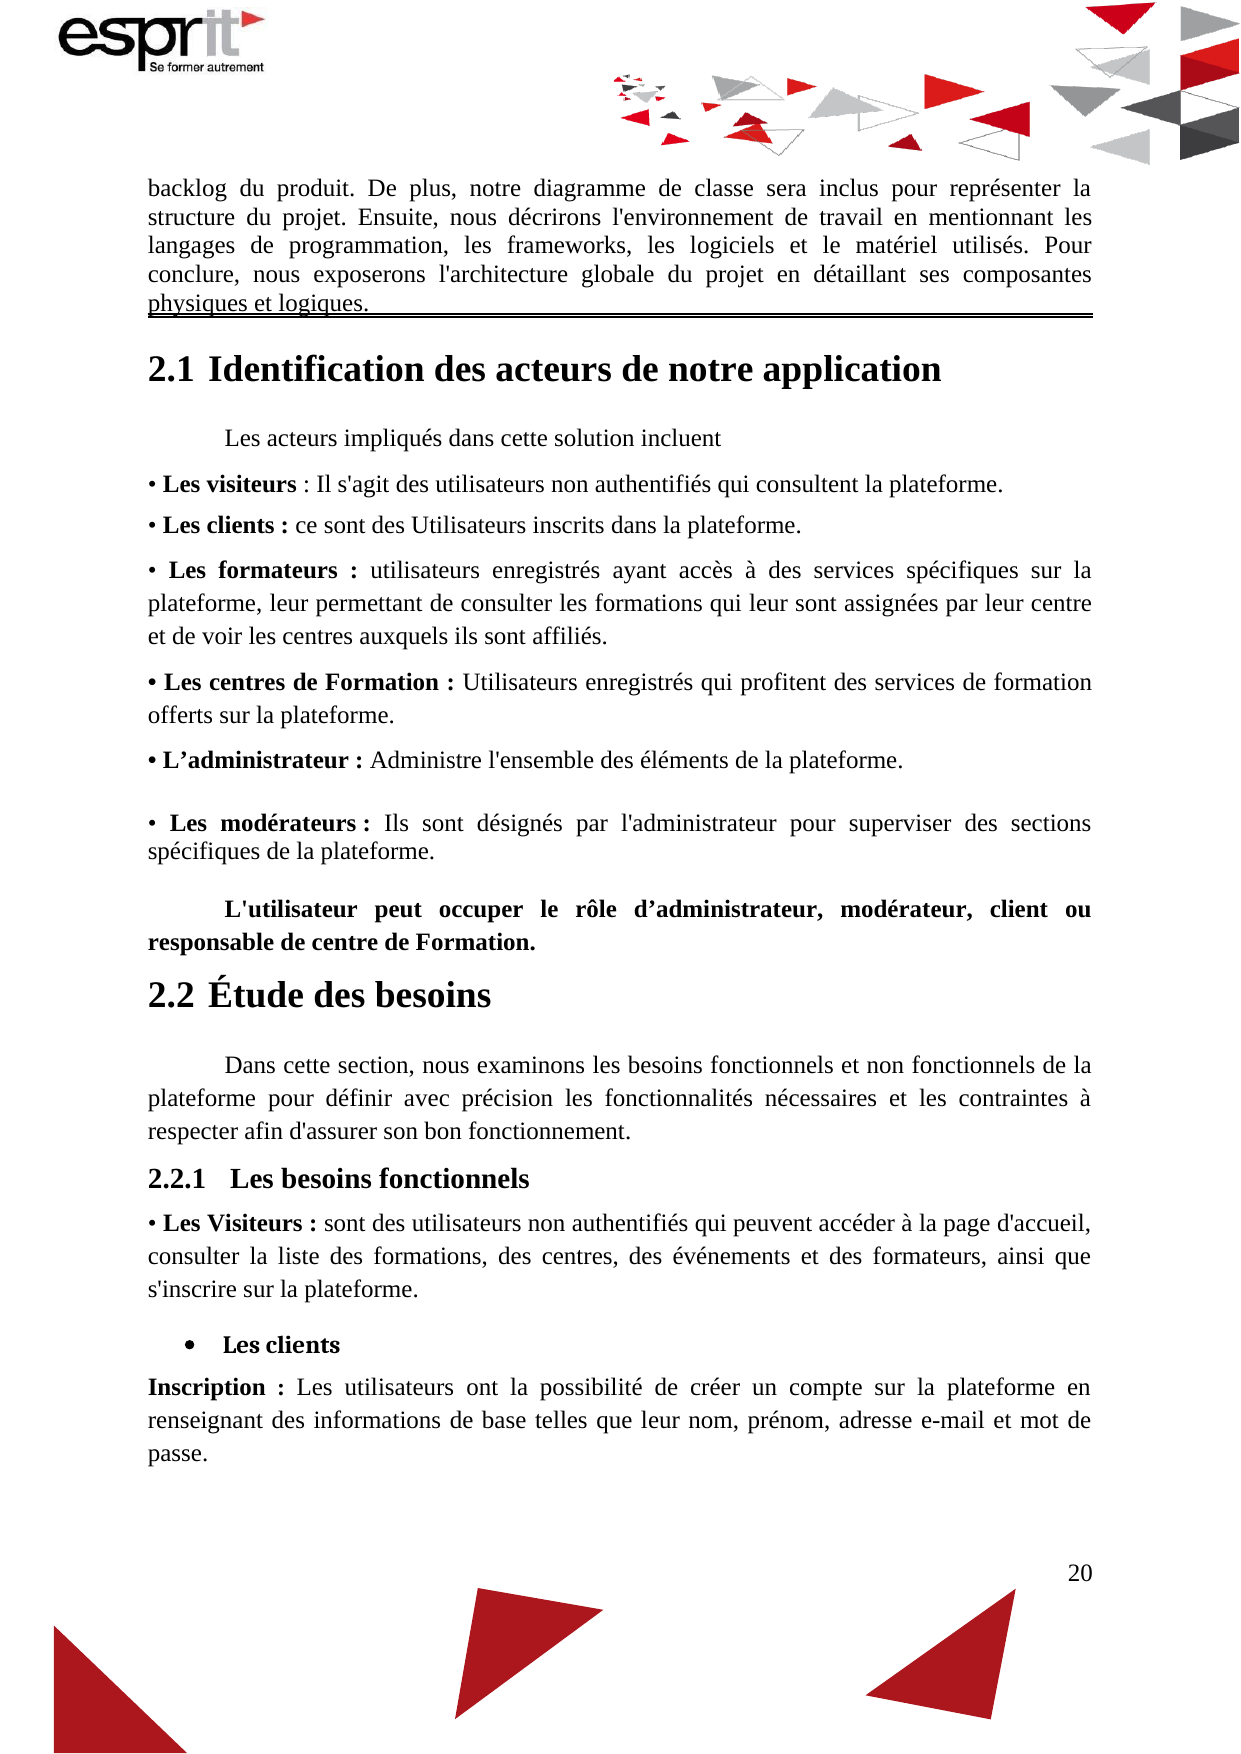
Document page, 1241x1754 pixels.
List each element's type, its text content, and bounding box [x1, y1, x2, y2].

subtitle Étude des besoins [148, 1030, 1093, 1073]
text Inscription : Les utilisateurs ont la possibilité de créer un compte sur la plateforme en renseignant des informations de base telles que leur nom, prénom, adresse e-mail et mot de passe. [148, 1430, 1093, 1524]
subtitle Les clients [185, 1388, 1093, 1417]
text • L’administrateur : Administre l'ensemble des éléments de la plateforme. [148, 803, 1093, 832]
text L'utilisateur peut occuper le rôle d’administrateur, modérateur, client ou responsable de centre de Formation. [148, 952, 1093, 1014]
text • Les clients : ce sont des Utilisateurs inscrits dans la plateforme. [148, 567, 1093, 596]
text • Les modérateurs : Ils sont désignés par l'administrateur pour superviser des sections spécifiques de la plateforme. [148, 865, 1093, 923]
picture [613, 0, 1241, 167]
subtitle Les besoins fonctionnels [148, 1219, 1093, 1253]
text Dans cette section, nous examinons les besoins fonctionnels et non fonctionnels de la plateforme pour définir avec précision les fonctionnalités nécessaires et les contraintes à respecter afin d'assurer son bon fonctionnement. [148, 1108, 1093, 1202]
text • Les formateurs : utilisateurs enregistrés ayant accès à des services spécifiques sur la plateforme, leur permettant de consulter les formations qui leur sont assignées par leur centre et de voir les centres auxquels ils sont affiliés. [148, 613, 1093, 708]
text • Les visiteurs : Il s'agit des utilisateurs non authentifiés qui consultent la plateforme. [148, 526, 1093, 555]
text • Les Visiteurs : sont des utilisateurs non authentifiés qui peuvent accéder à la page d'accueil, consulter la liste des formations, des centres, des événements et des formateurs, ainsi que s'inscrire sur la plateforme. [148, 1265, 1093, 1360]
text • Les centres de Formation : Utilisateurs enregistrés qui profitent des services de formation offerts sur la plateforme. [148, 724, 1093, 786]
picture [54, 7, 269, 75]
subtitle Identification des acteurs de notre application [148, 403, 1093, 447]
text Les acteurs impliqués dans cette solution incluent [148, 481, 1093, 509]
